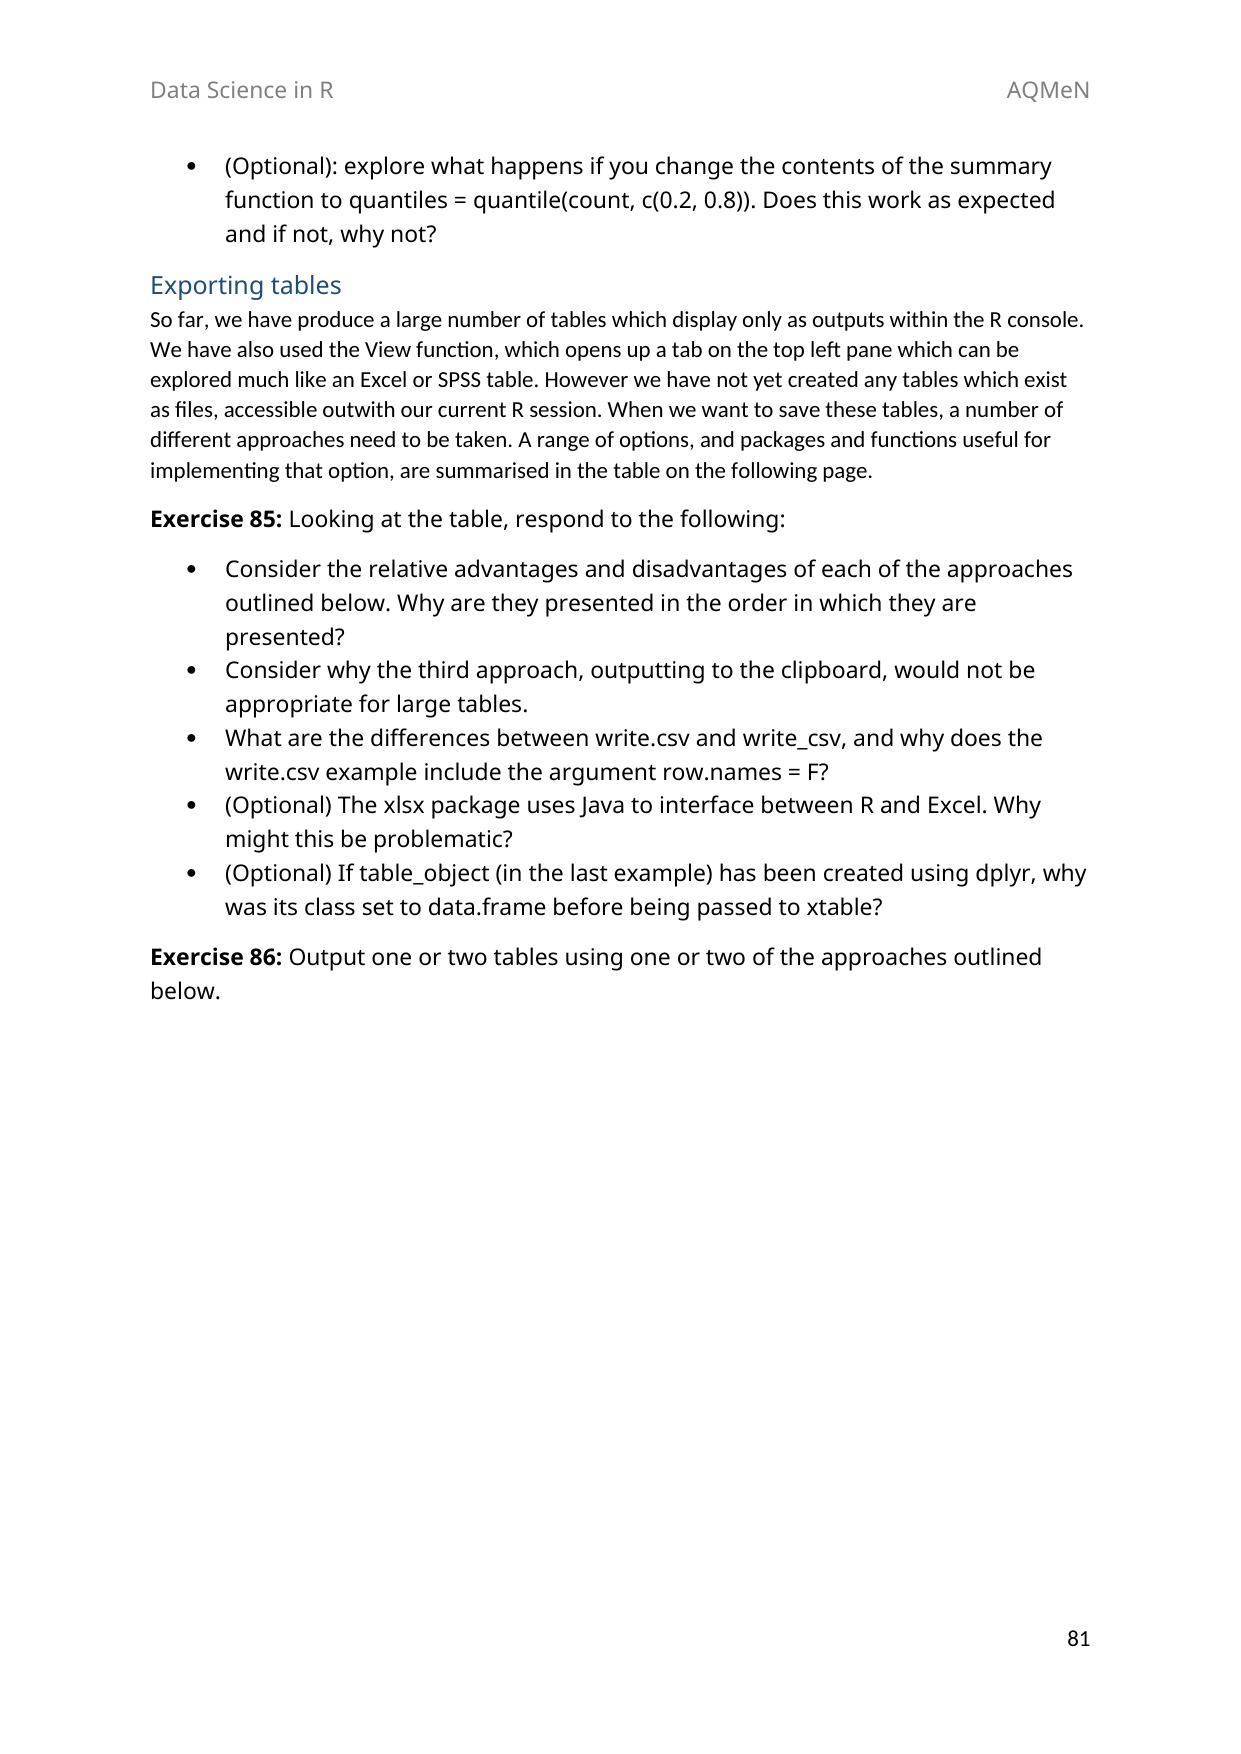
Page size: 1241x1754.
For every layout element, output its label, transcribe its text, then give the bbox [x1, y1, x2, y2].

list (Optional) If table_object (in the last example) has been created using dplyr, why was its class set to data.frame before being passed to xtable? [187, 857, 1090, 922]
text So far, we have produce a large number of tables which display only as outputs within the R console. We have also used the View function, which opens up a tab on the top left pane which can be explored much like an Excel or SPSS table. However we have not yet created any tables which exist as files, accessible outwith our current R session. When we want to save these tables, a number of different approaches need to be taken. A range of options, and packages and functions useful for implementing that option, are summarised in the table on the following page. [150, 305, 1090, 484]
subtitle Exporting tables [150, 268, 1090, 302]
list Consider the relative advantages and disadvantages of each of the approaches outlined below. Why are they presented in the order in which they are presented? [187, 553, 1090, 652]
list What are the differences between write.csv and write_csv, and why does the write.csv example include the argument row.names = F? [187, 722, 1090, 787]
list (Optional) The xlsx package uses Java to interface between R and Excel. Why might this be problematic? [187, 789, 1090, 854]
text Exercise 85: Looking at the table, respond to the following: [150, 503, 1090, 534]
list Consider why the third approach, outputting to the clipboard, would not be appropriate for large tables. [187, 654, 1090, 719]
list (Optional): explore what happens if you change the contents of the summary function to quantiles = quantile(count, c(0.2, 0.8)). Does this work as expected and if not, why not? [187, 150, 1090, 249]
text Exercise 86: Output one or two tables using one or two of the approaches outlined below. [150, 941, 1090, 1006]
